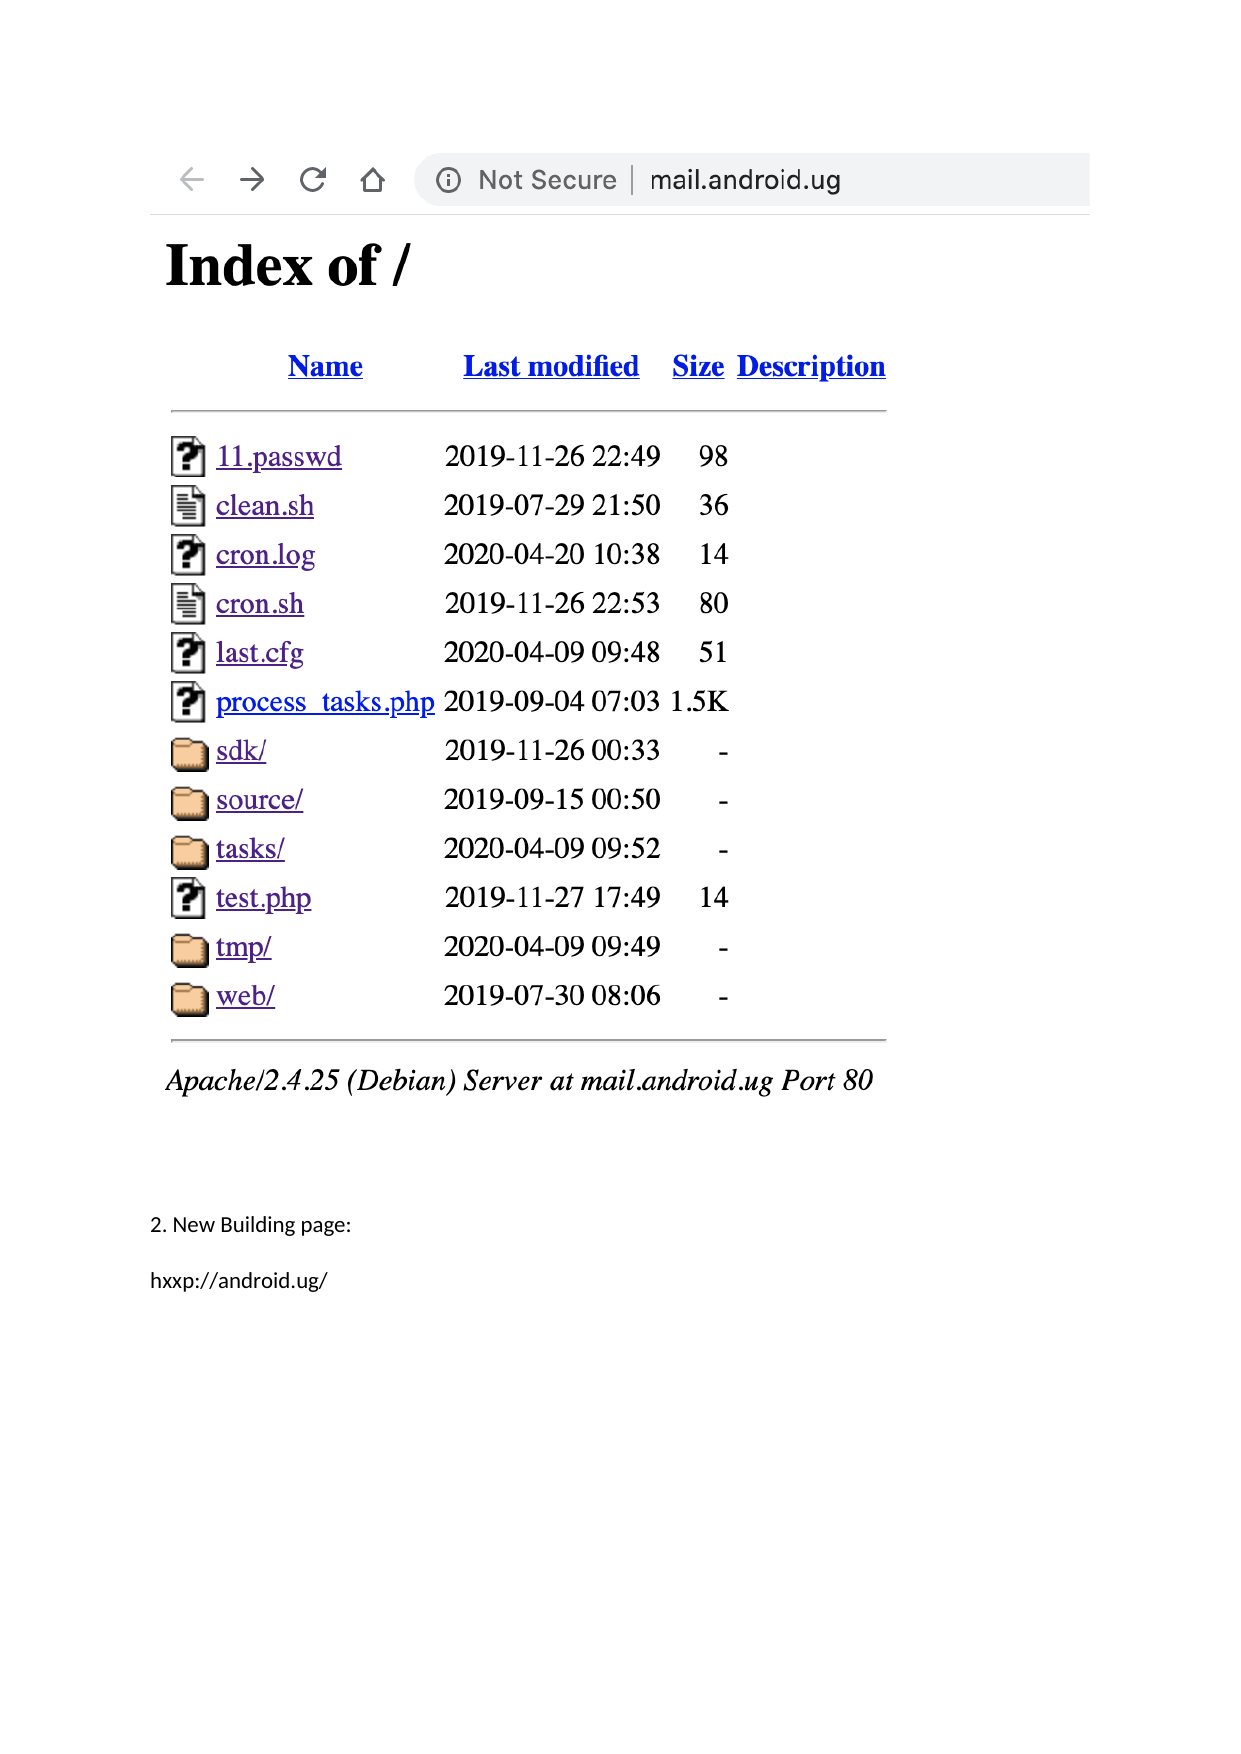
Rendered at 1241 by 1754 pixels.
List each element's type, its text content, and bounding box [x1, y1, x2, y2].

picture [150, 150, 1090, 1182]
text hxxp://android.ug/ [150, 1266, 1090, 1294]
text 2. New Building page: [150, 1210, 1090, 1238]
